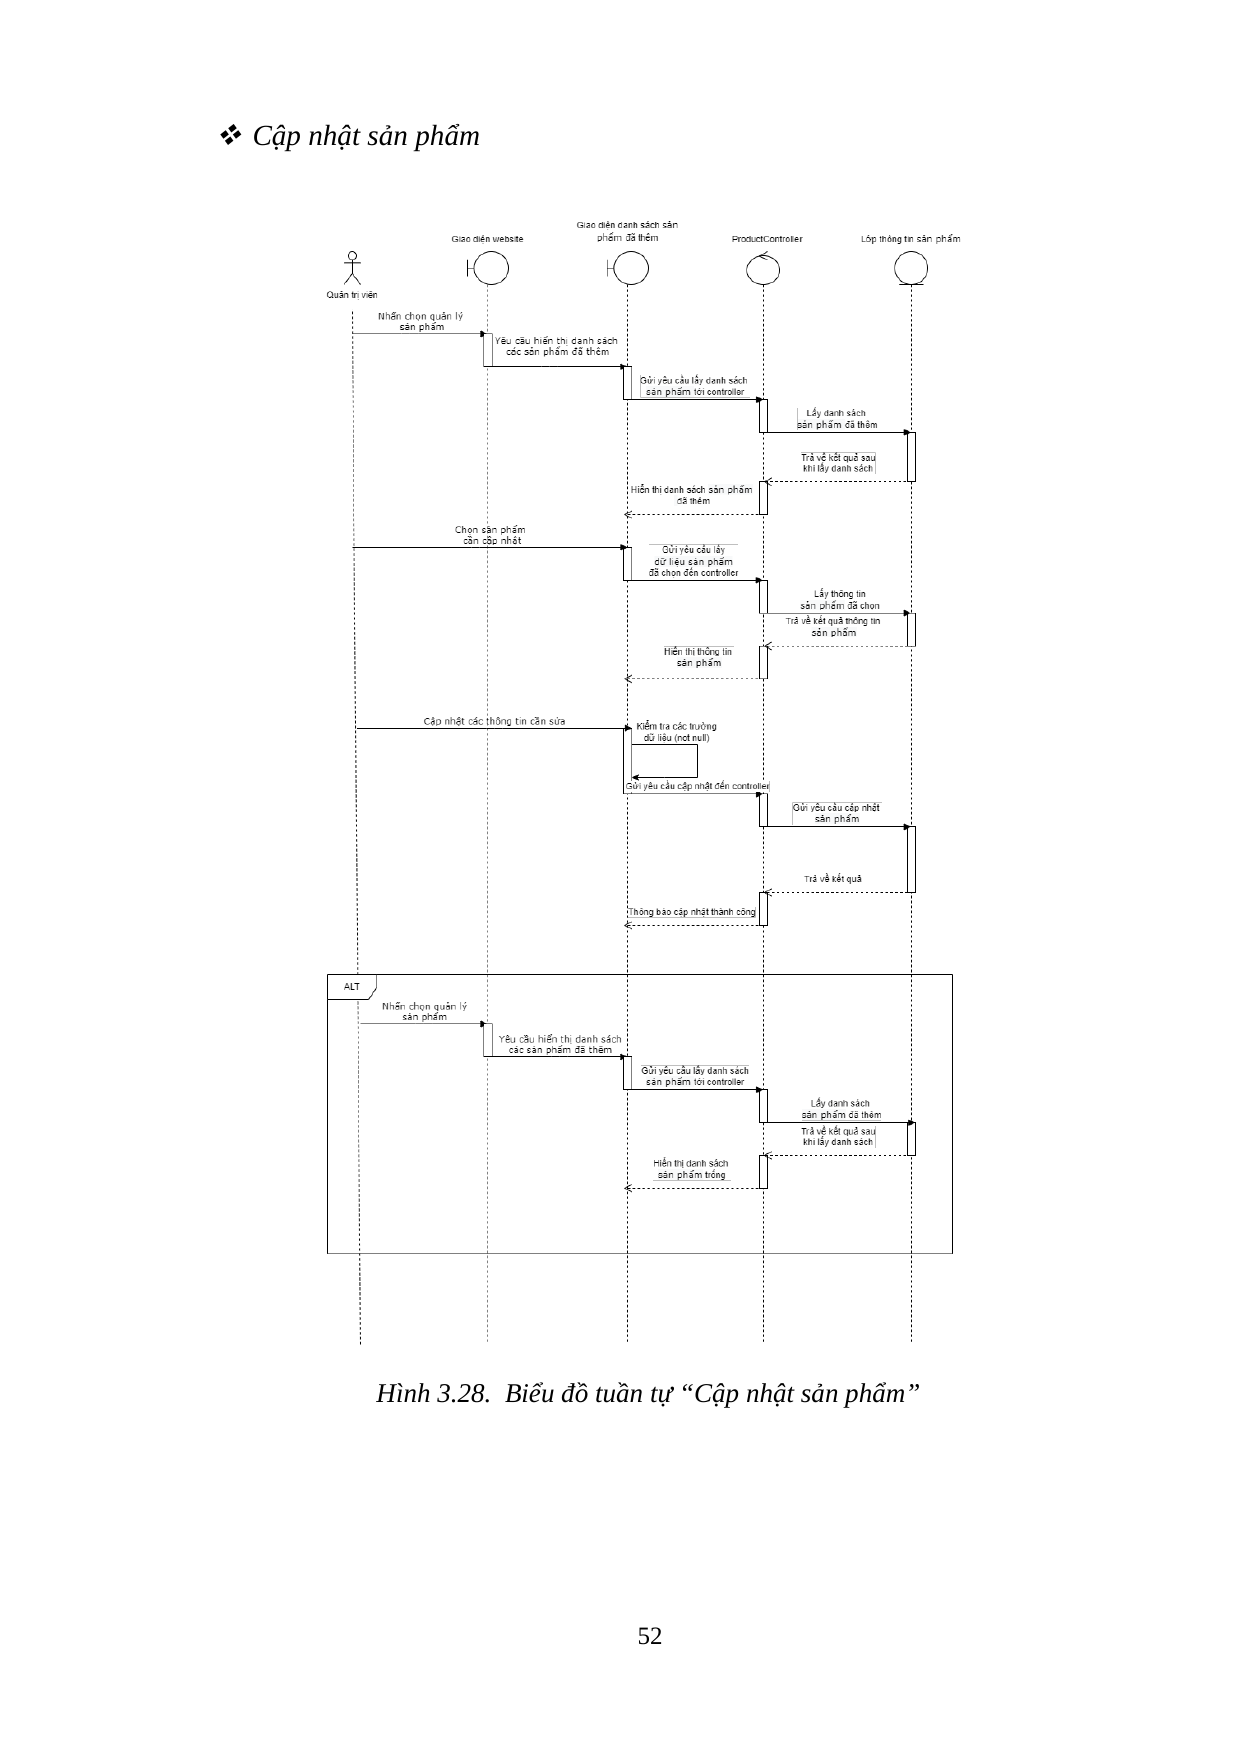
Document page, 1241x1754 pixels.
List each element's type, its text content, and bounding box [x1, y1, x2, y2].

list Cập nhật sản phẩm [215, 118, 1122, 152]
text Hình 3.28. Biểu đồ tuần tự “Cập nhật sản phẩm” [177, 1377, 1122, 1408]
picture [326, 218, 973, 1346]
